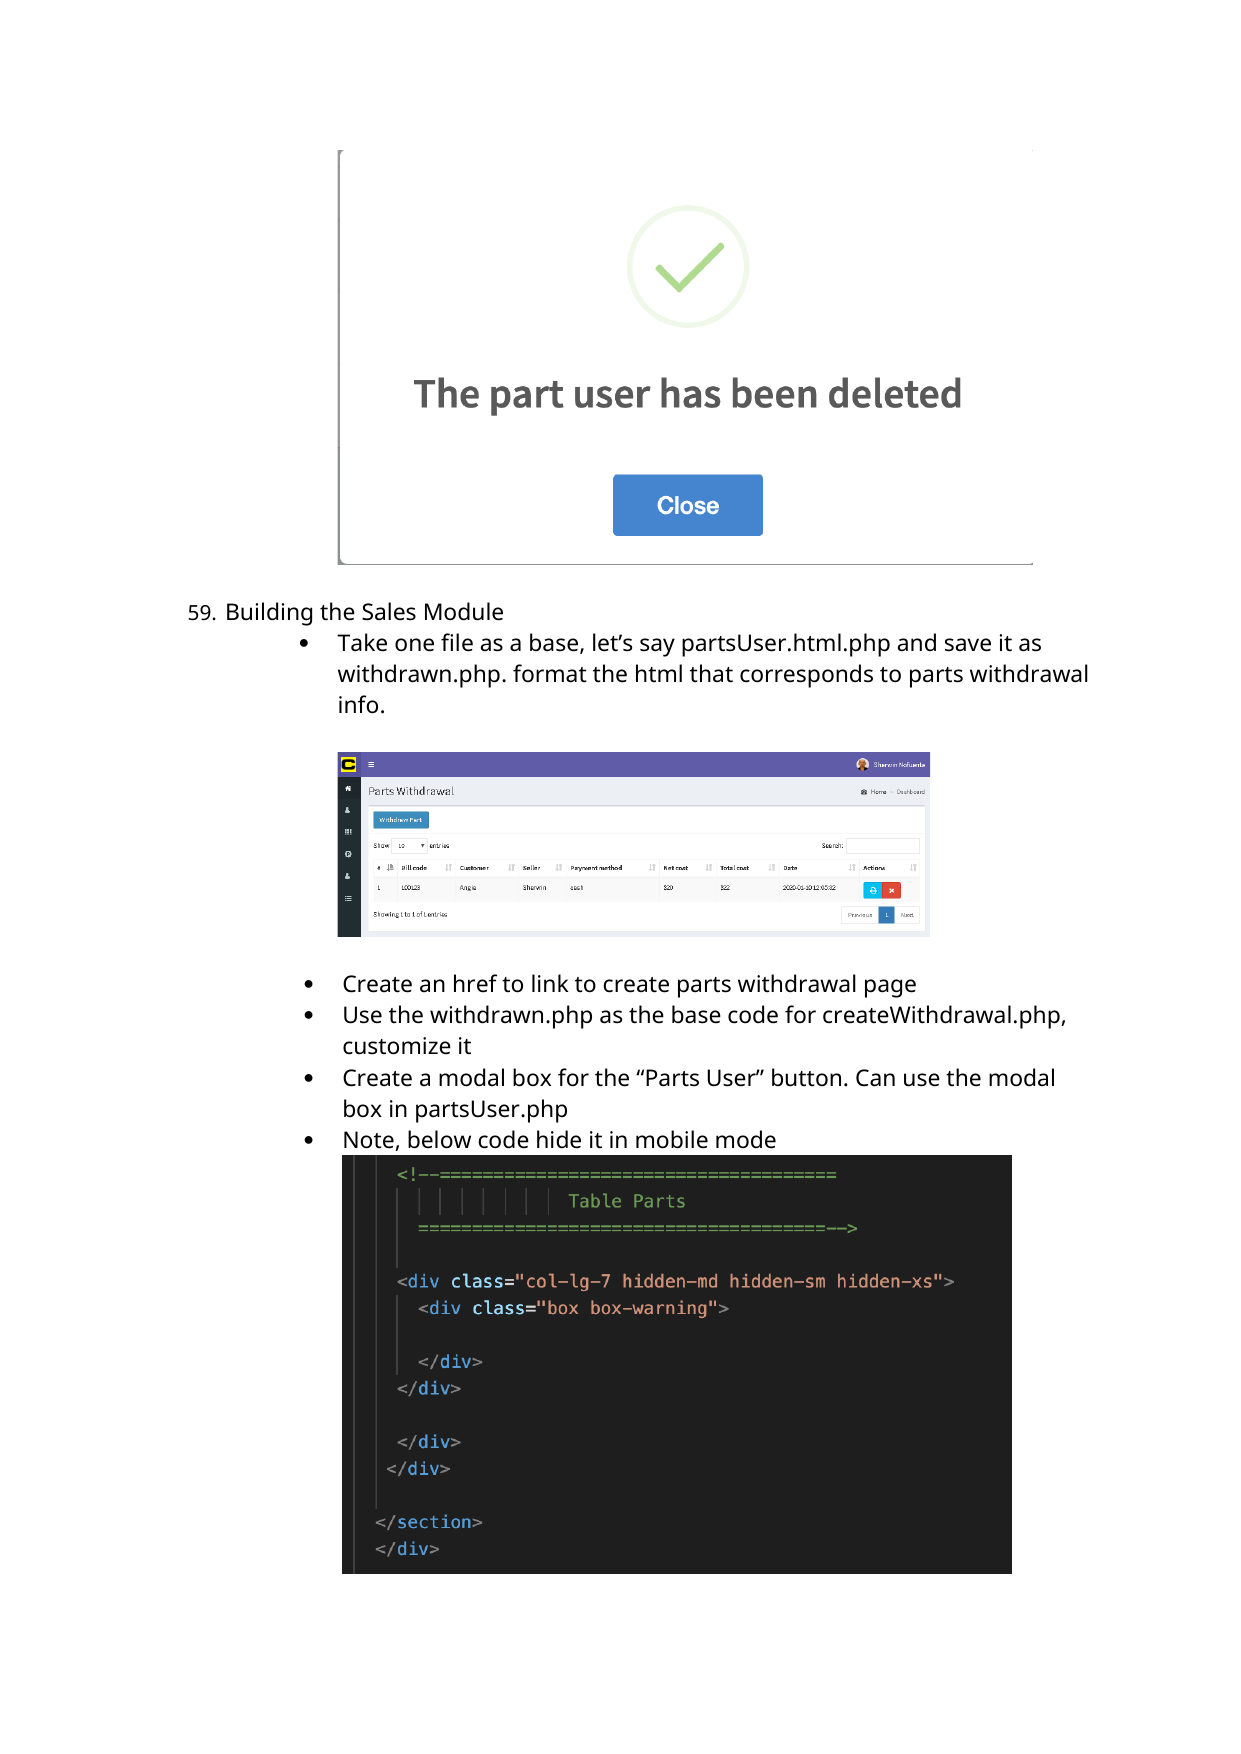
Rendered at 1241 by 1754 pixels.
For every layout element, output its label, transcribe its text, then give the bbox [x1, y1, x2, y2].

picture [337, 150, 1033, 565]
picture [337, 752, 930, 937]
list Create a modal box for the “Parts User” button. Can use the modal box in partsUser.php [304, 1061, 1090, 1124]
list Create an href to link to create parts withdrawal page [304, 968, 1090, 999]
list Note, below code hide it in mobile mode [304, 1124, 1090, 1155]
list Take one file as a base, let’s say partsUser.html.php and save it as withdrawn.php. format the html that corresponds to parts withdrawal info. [300, 627, 1090, 721]
list Building the Sales Module [187, 596, 1090, 627]
list Use the withdrawn.php as the base code for createWithdrawal.php, customize it [304, 999, 1090, 1061]
picture [342, 1155, 1012, 1574]
